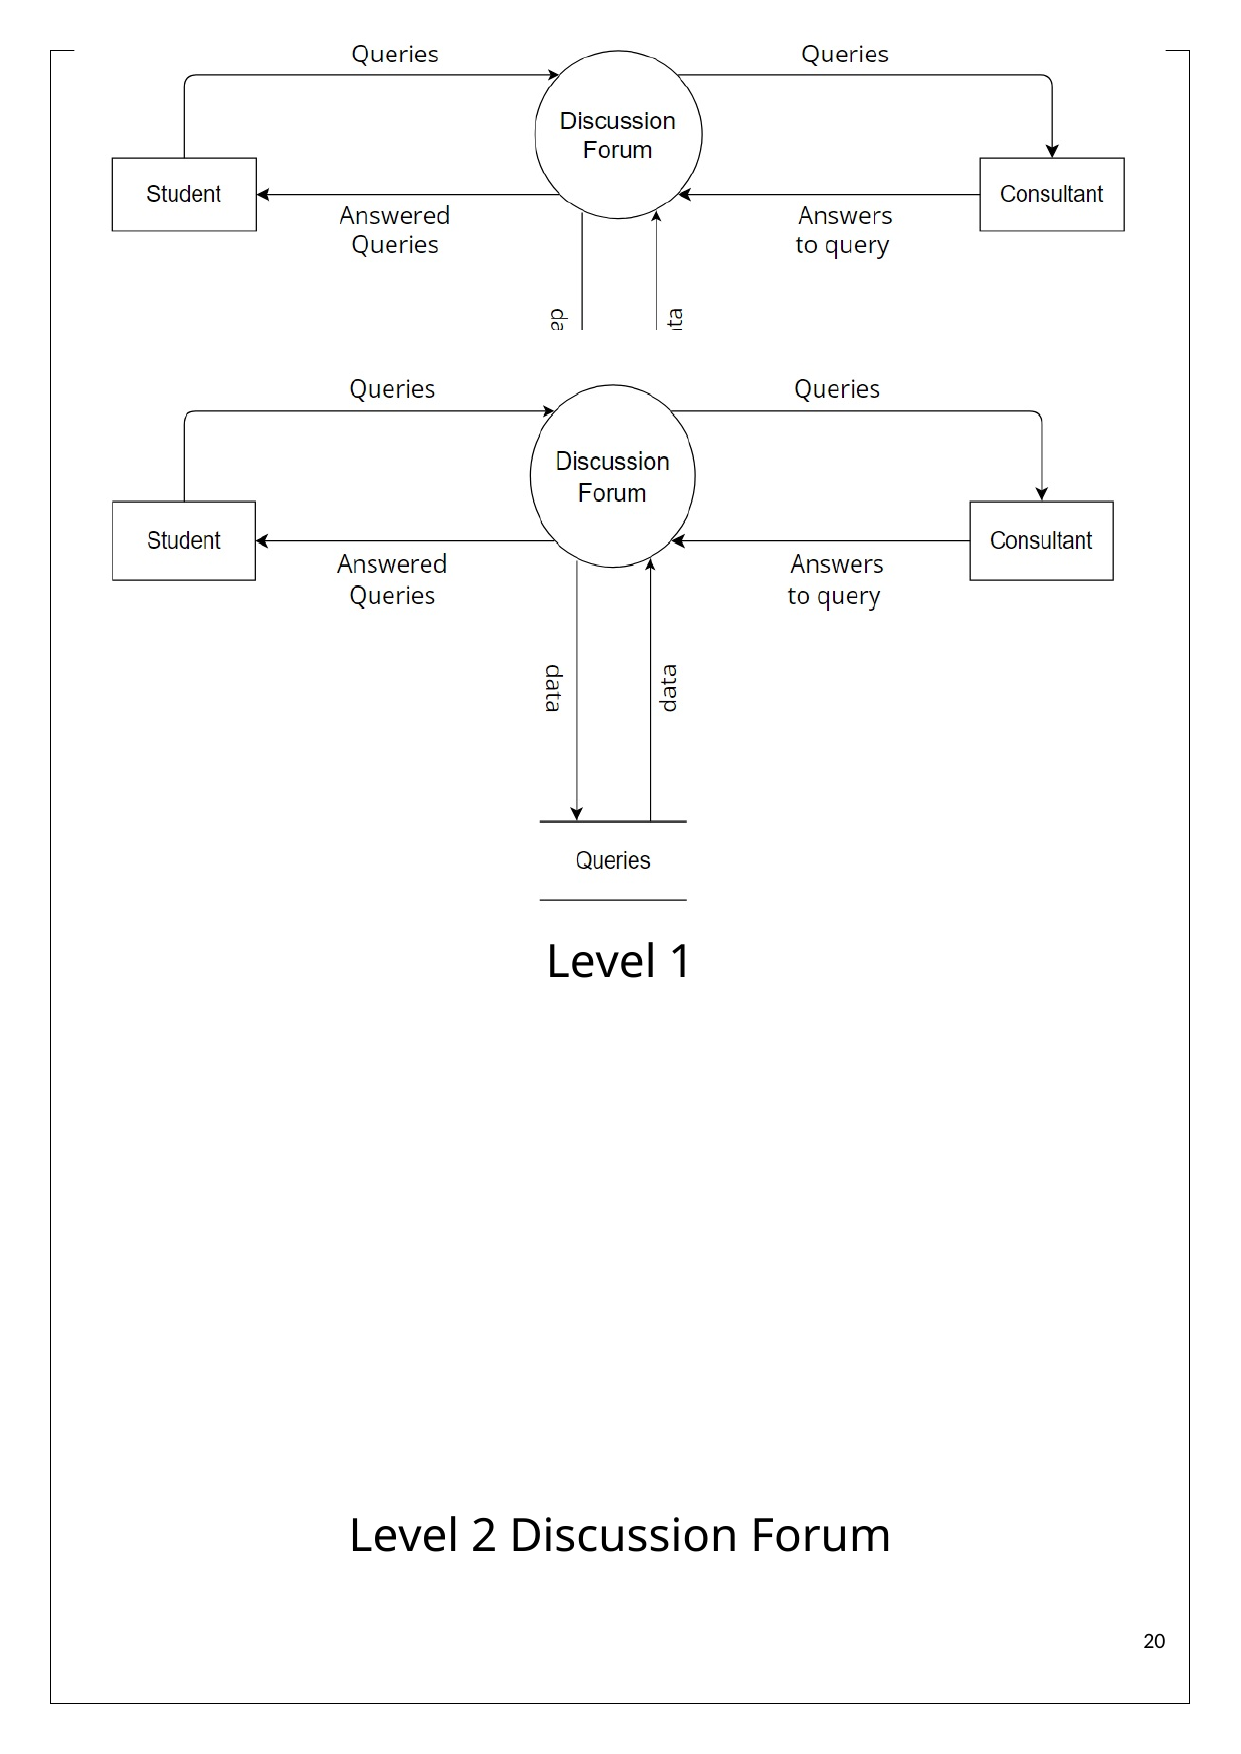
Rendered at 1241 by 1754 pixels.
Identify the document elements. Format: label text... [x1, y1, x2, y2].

picture [74, 0, 1166, 929]
text Level 1 [75, 551, 1165, 991]
text Level 2 Discussion Forum [75, 1503, 1165, 1565]
